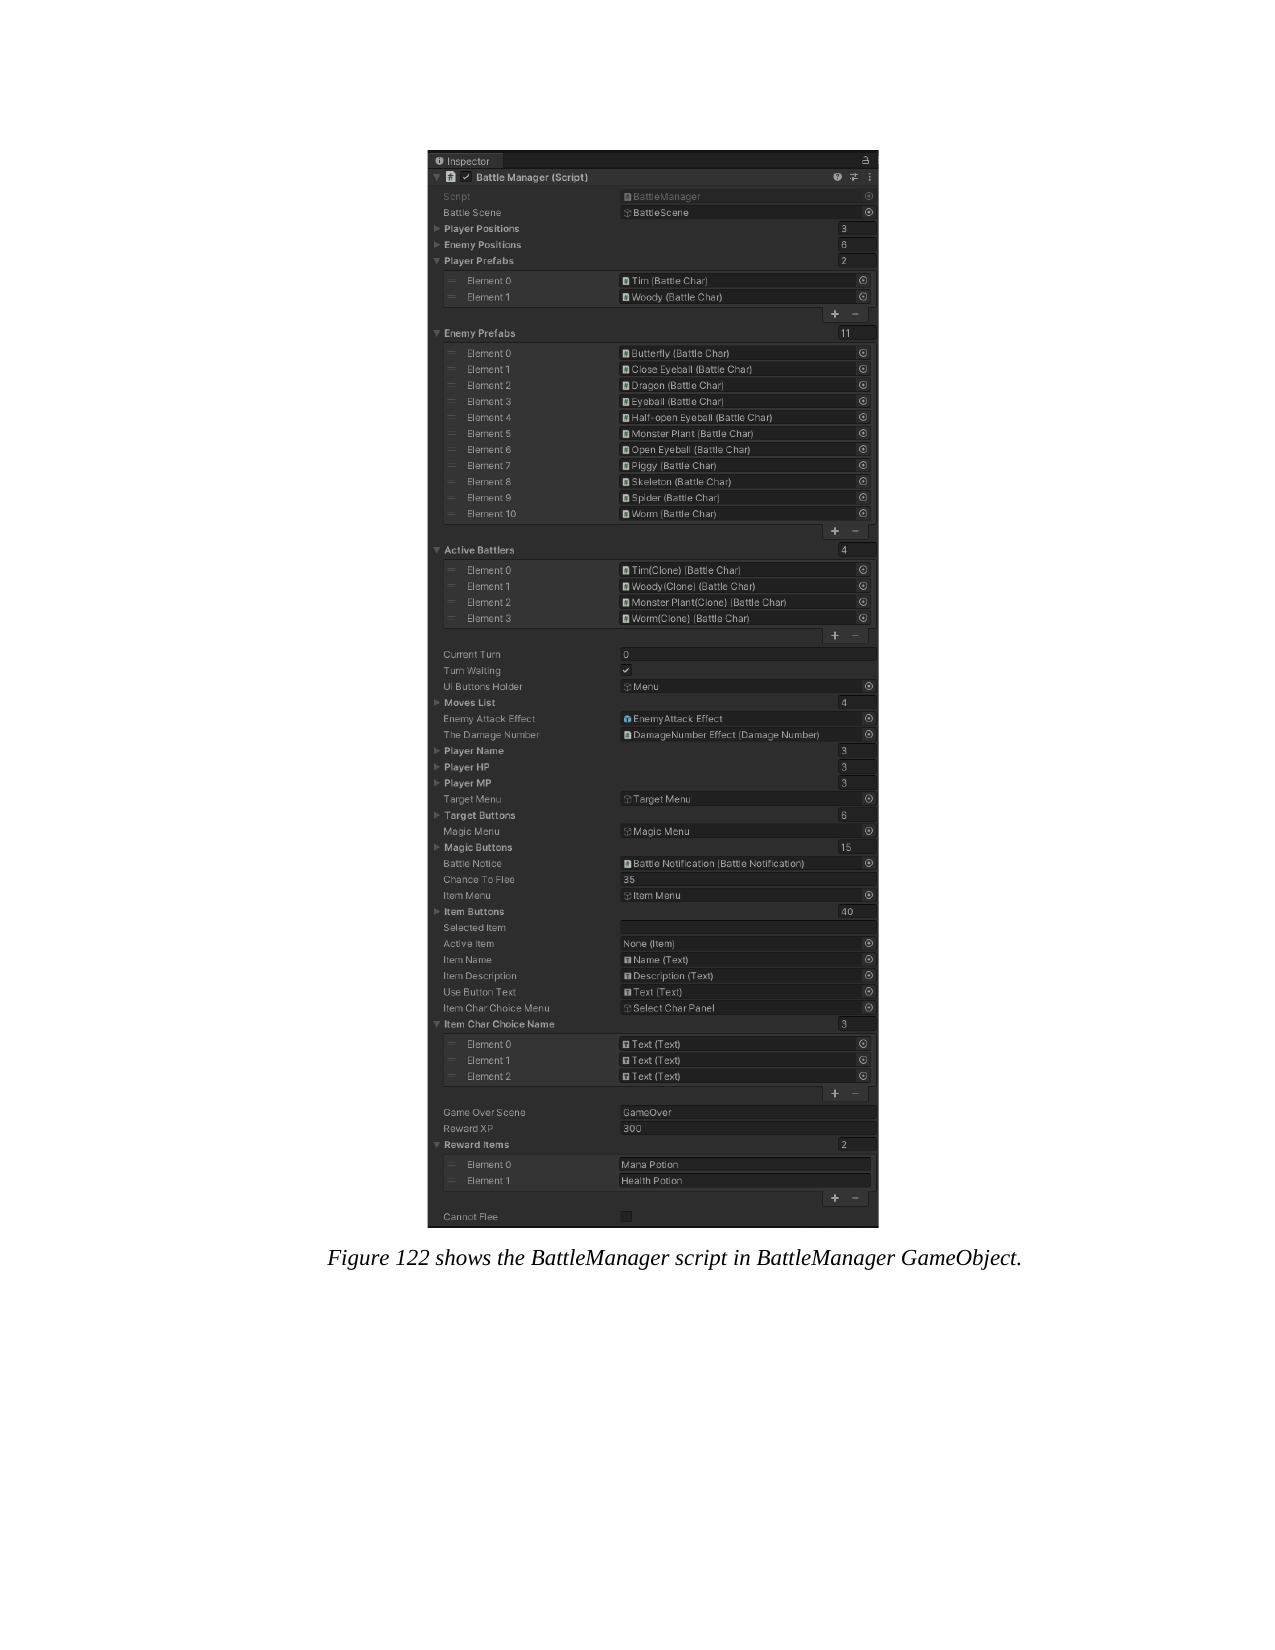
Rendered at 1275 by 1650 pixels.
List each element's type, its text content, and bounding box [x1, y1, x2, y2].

picture [427, 150, 879, 1228]
